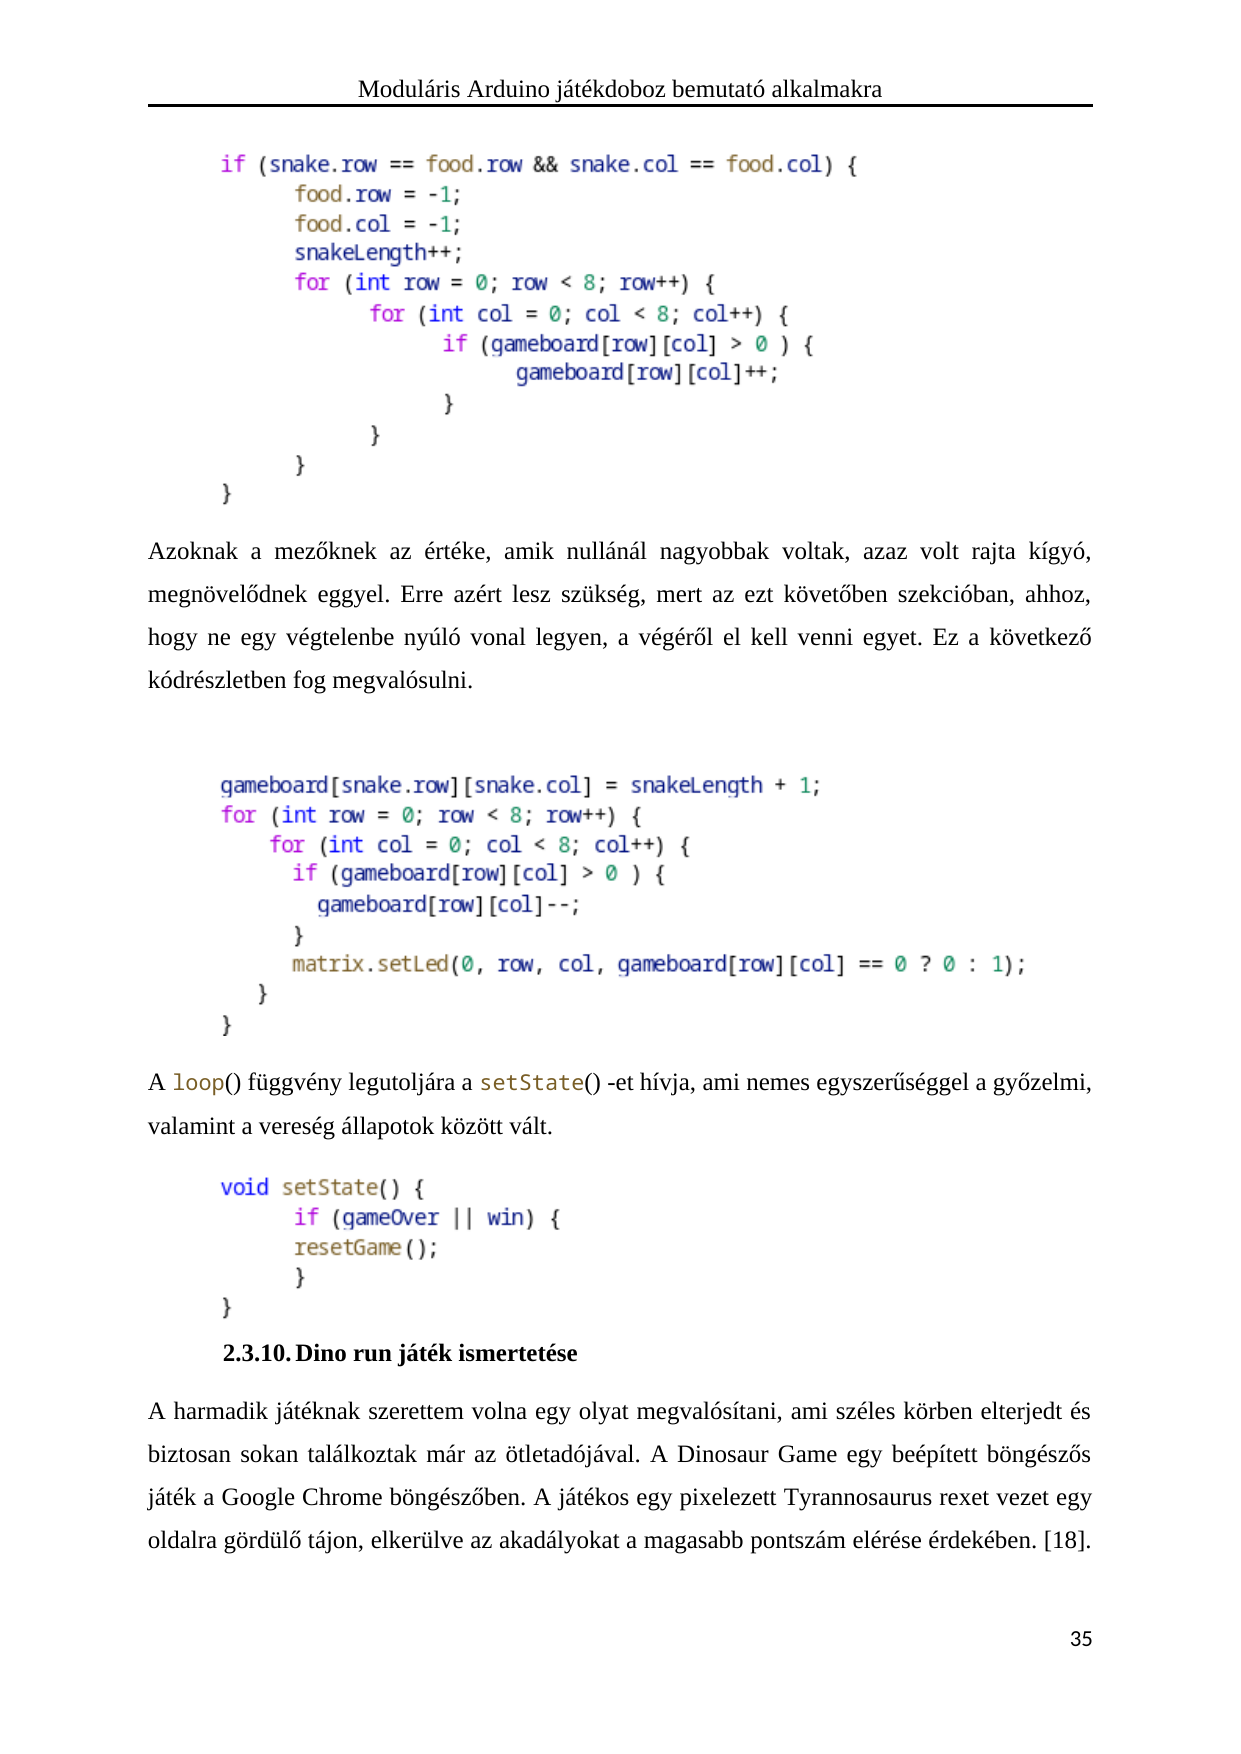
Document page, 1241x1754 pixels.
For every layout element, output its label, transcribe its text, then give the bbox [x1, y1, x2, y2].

text A loop() függvény legutoljára a setState() -et hívja, ami nemes egyszerűséggel a győzelmi, valamint a vereség állapotok között vált. [148, 1067, 1093, 1140]
text Azoknak a mezőknek az értéke, amik nullánál nagyobbak voltak, azaz volt rajta kígyó, megnövelődnek eggyel. Erre azért lesz szükség, mert az ezt követőben szekcióban, ahhoz, hogy ne egy végtelenbe nyúló vonal legyen, a végéről el kell venni egyet. Ez a következő kódrészletben fog megvalósulni. [148, 536, 1093, 694]
subtitle Dino run játék ismertetése [223, 1338, 1093, 1367]
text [148, 1396, 1093, 1554]
